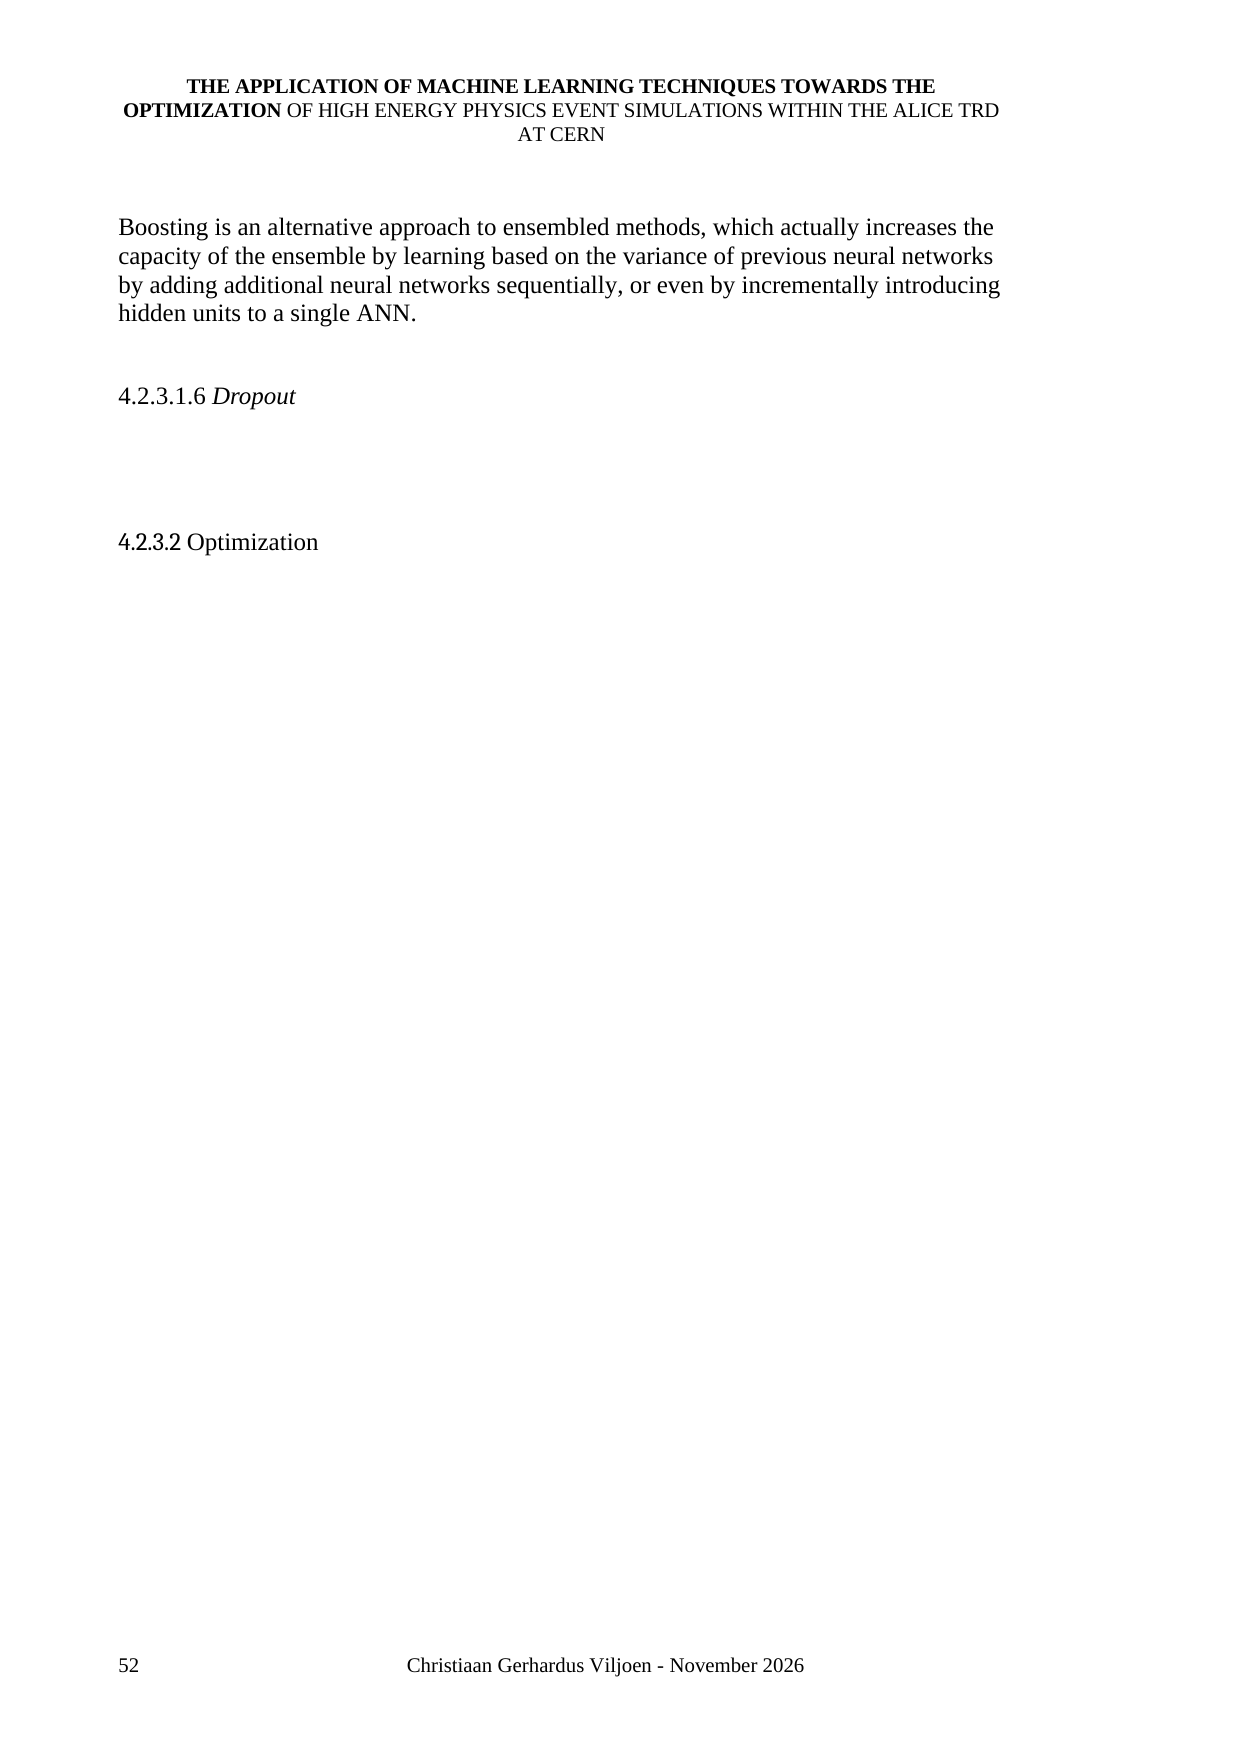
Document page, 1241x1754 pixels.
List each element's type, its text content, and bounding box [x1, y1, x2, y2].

subtitle Dropout [118, 381, 1004, 410]
subtitle Optimization [118, 527, 1004, 557]
text Boosting is an alternative approach to ensembled methods, which actually increases the capacity of the ensemble by learning based on the variance of previous neural networks by adding additional neural networks sequentially, or even by incrementally introducing hidden units to a single ANN. [118, 212, 1004, 327]
